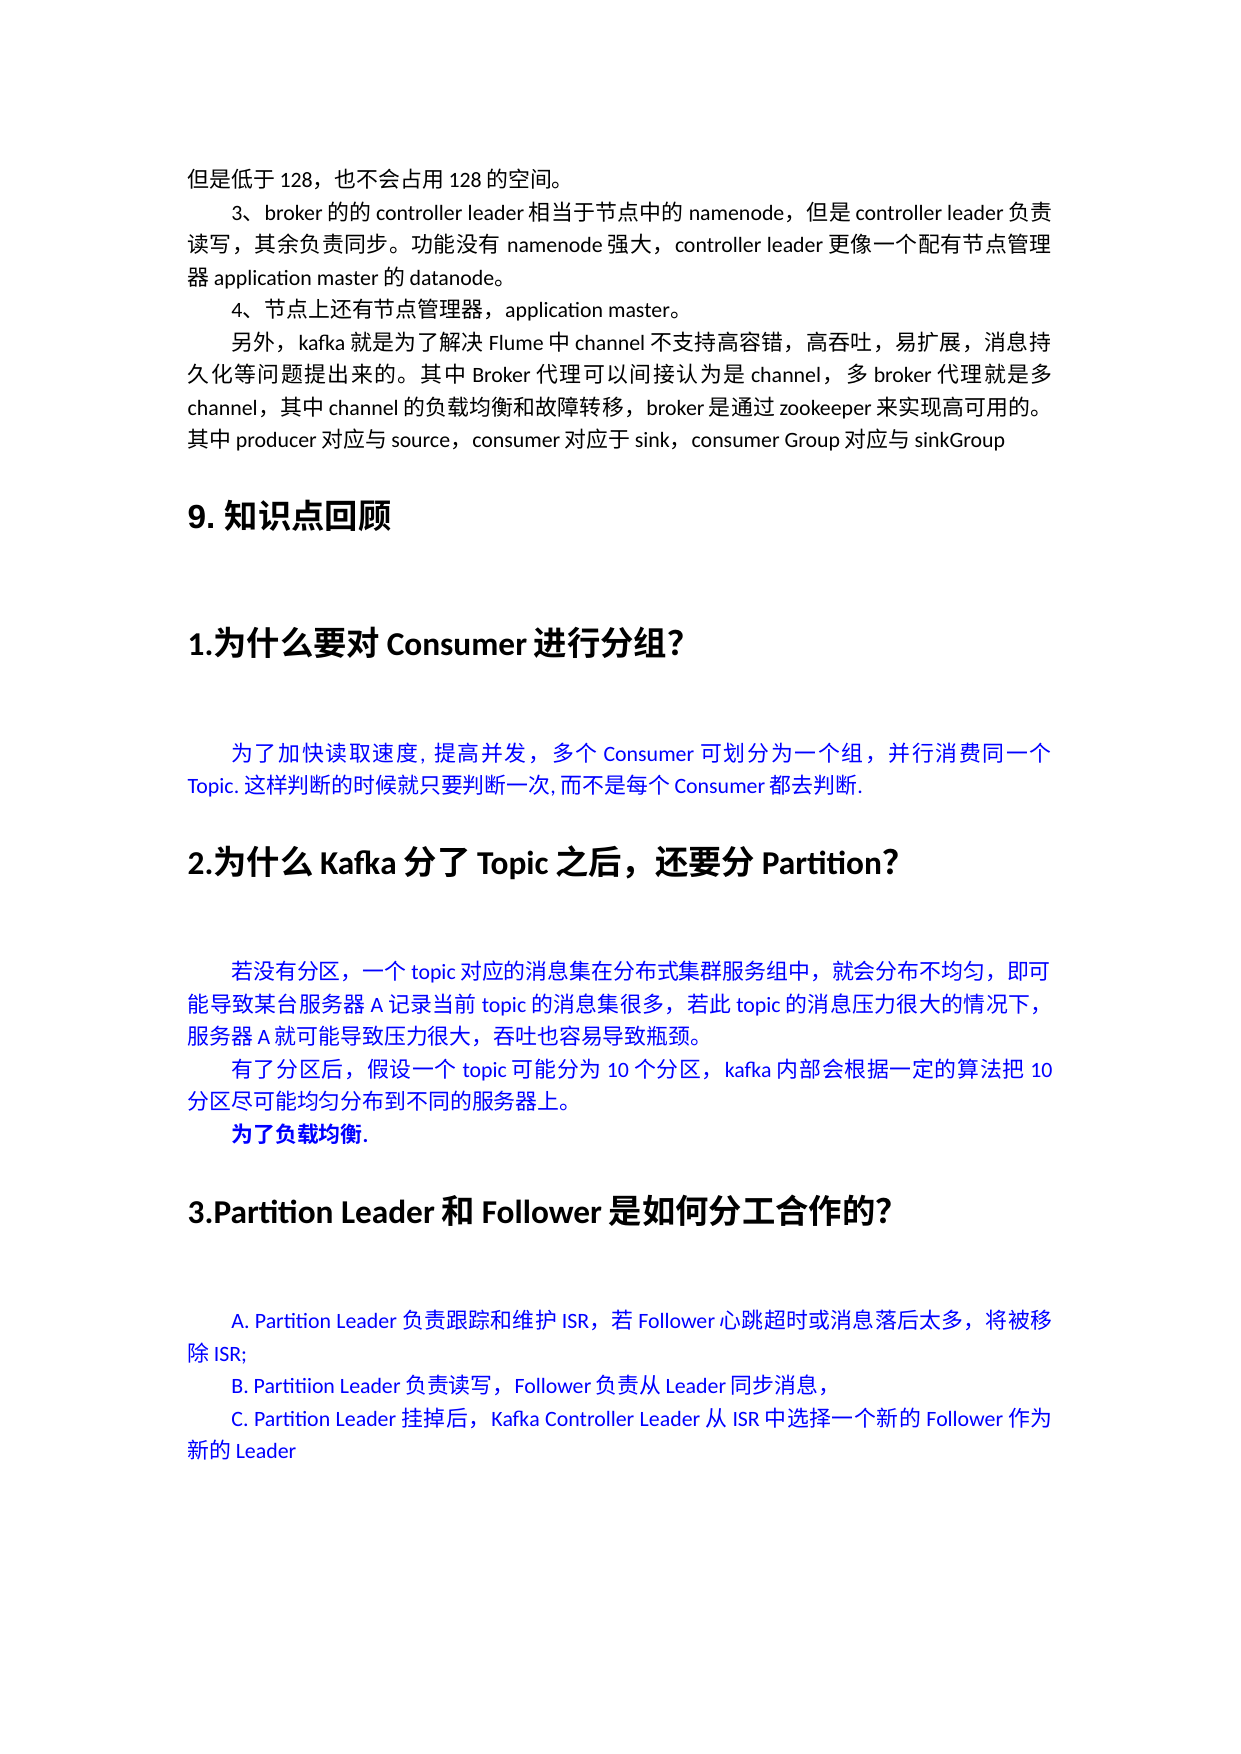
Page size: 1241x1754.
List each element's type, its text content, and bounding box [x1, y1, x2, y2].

text B. Partitiion Leader负责读写，Follower负责从Leader同步消息， [187, 1368, 1053, 1400]
subtitle 3.Partition Leader和Follower是如何分工合作的？ [187, 1176, 1053, 1241]
text 若没有分区，一个topic对应的消息集在分布式集群服务组中，就会分布不均匀，即可能导致某台服务器A记录当前topic的消息集很多，若此topic的消息压力很大的情况下，服务器A就可能导致压力很大，吞吐也容易导致瓶颈。 [187, 954, 1053, 1051]
subtitle 1.为什么要对Consumer进行分组？ [187, 608, 1053, 673]
subtitle 2.为什么Kafka分了Topic之后，还要分Partition？ [187, 827, 1053, 892]
text 有了分区后，假设一个topic可能分为10个分区，kafka内部会根据一定的算法把10分区尽可能均匀分布到不同的服务器上。 [187, 1051, 1053, 1116]
subtitle 知识点回顾 [187, 482, 1053, 547]
text A. Partition Leader负责跟踪和维护ISR，若Follower心跳超时或消息落后太多，将被移除ISR; [187, 1303, 1053, 1368]
text 为了加快读取速度, 提高并发，多个Consumer可划分为一个组，并行消费同一个Topic. 这样判断的时候就只要判断一次, 而不是每个Consumer都去判断. [187, 735, 1053, 800]
text 为了负载均衡. [187, 1116, 1053, 1149]
list broker的的controller leader相当于节点中的namenode，但是controller leader负责读写，其余负责同步。功能没有namenode强大，controller leader更像一个配有节点管理器application master的datanode。 [187, 194, 1053, 292]
text C. Partition Leader挂掉后，Kafka Controller Leader从ISR中选择一个新的Follower作为新的Leader [187, 1400, 1053, 1465]
list 节点上还有节点管理器，application master。 [187, 292, 1053, 324]
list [187, 162, 1053, 194]
text 另外，kafka就是为了解决Flume中channel不支持高容错，高吞吐，易扩展，消息持久化等问题提出来的。其中Broker代理可以间接认为是channel，多broker代理就是多channel，其中channel的负载均衡和故障转移，broker是通过zookeeper来实现高可用的。其中producer对应与source，consumer对应于sink，consumer Group对应与sinkGroup [187, 324, 1053, 454]
